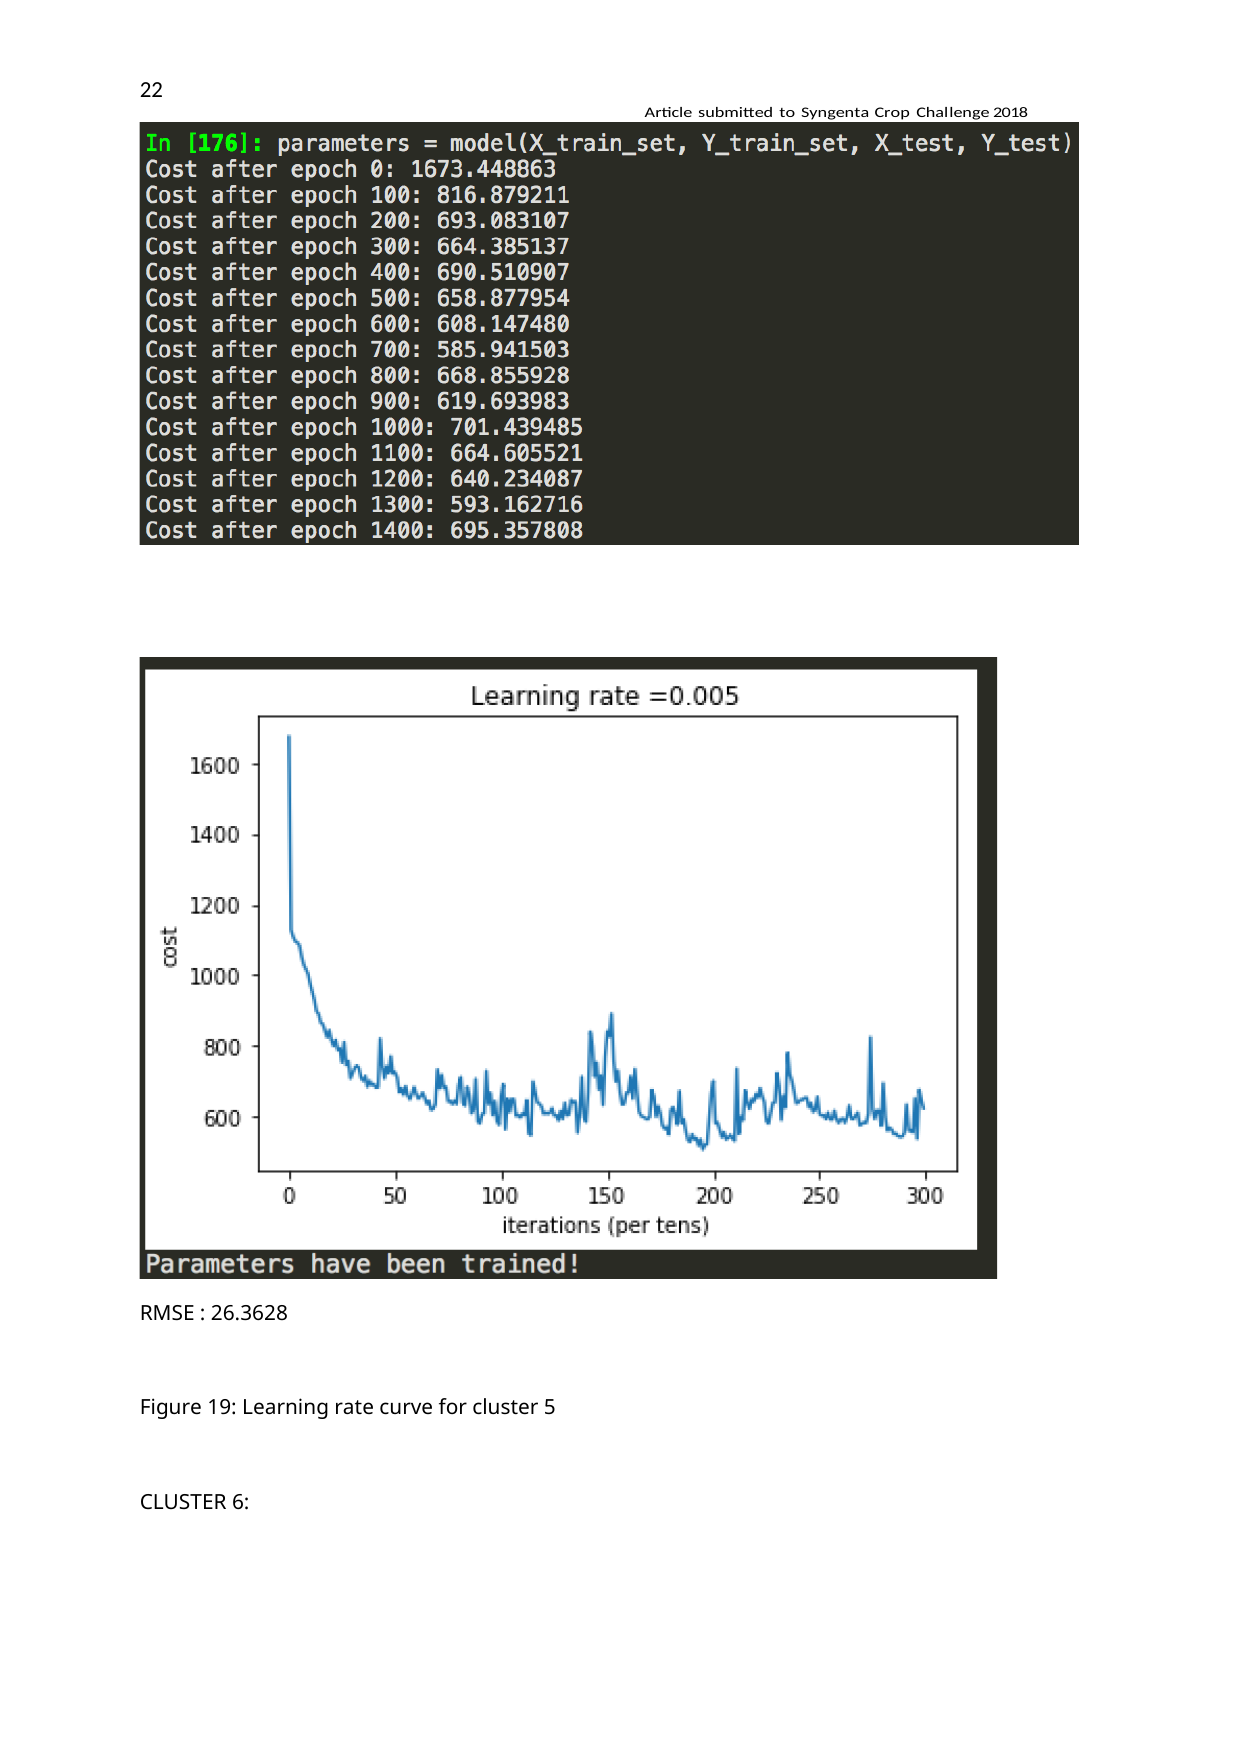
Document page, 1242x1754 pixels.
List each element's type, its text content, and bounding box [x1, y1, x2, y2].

picture [139, 122, 1079, 545]
picture [139, 657, 998, 1279]
text Figure 19: Learning rate curve for cluster 5 [139, 1392, 1137, 1421]
text RMSE : 26.3628 [139, 1298, 1137, 1326]
text CLUSTER 6: [139, 1487, 1137, 1515]
